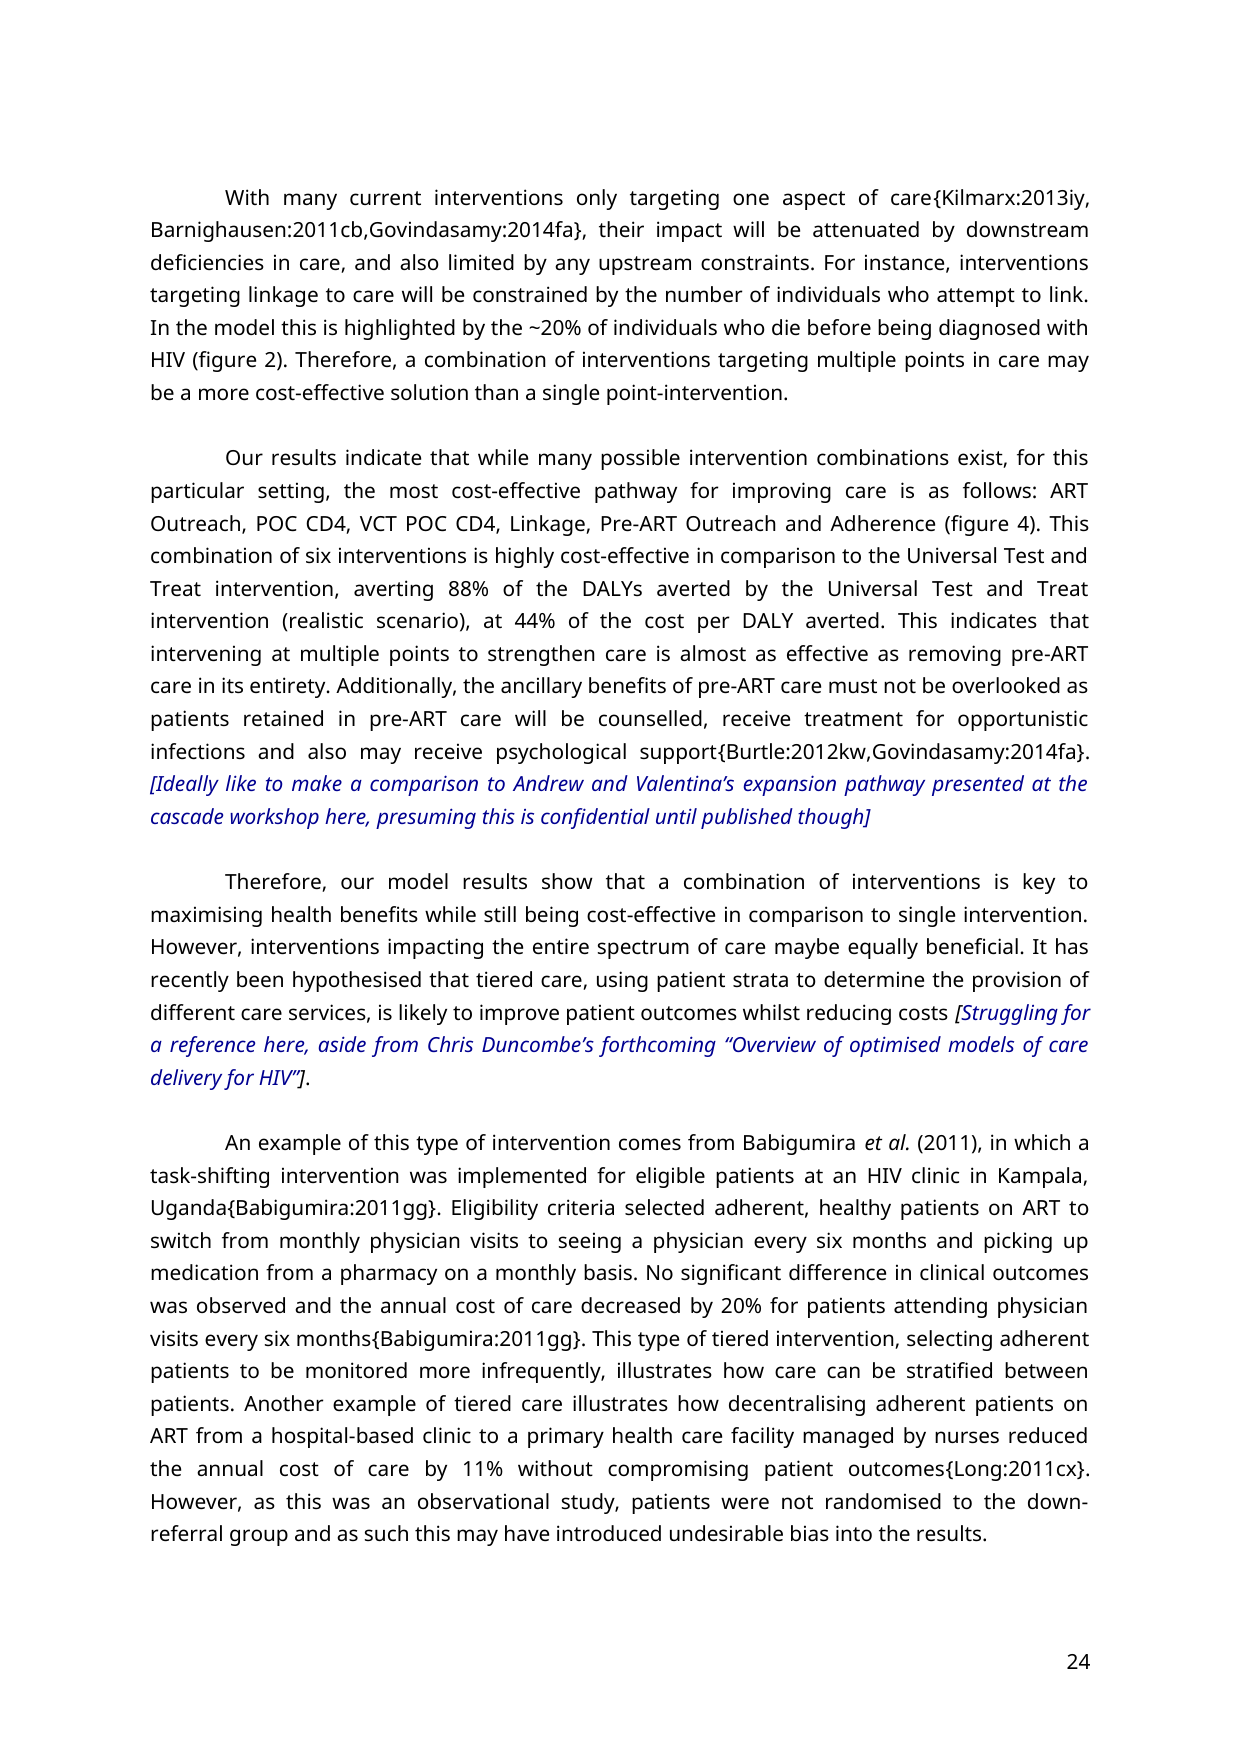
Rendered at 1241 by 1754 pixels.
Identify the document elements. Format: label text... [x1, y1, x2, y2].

text Our results indicate that while many possible intervention combinations exist, for this particular setting, the most cost-effective pathway for improving care is as follows: ART Outreach, POC CD4, VCT POC CD4, Linkage, Pre-ART Outreach and Adherence (figure 4). This combination of six interventions is highly cost-effective in comparison to the Universal Test and Treat intervention, averting 88% of the DALYs averted by the Universal Test and Treat intervention (realistic scenario), at 44% of the cost per DALY averted. This indicates that intervening at multiple points to strengthen care is almost as effective as removing pre-ART care in its entirety. Additionally, the ancillary benefits of pre-ART care must not be overlooked as patients retained in pre-ART care will be counselled, receive treatment for opportunistic infections and also may receive psychological support{Burtle:2012kw,Govindasamy:2014fa}. [Ideally like to make a comparison to Andrew and Valentina’s expansion pathway presented at the cascade workshop here, presuming this is confidential until published though] [150, 443, 1090, 831]
text Therefore, our model results show that a combination of interventions is key to maximising health benefits while still being cost-effective in comparison to single intervention. However, interventions impacting the entire spectrum of care maybe equally beneficial. It has recently been hypothesised that tiered care, using patient strata to determine the provision of different care services, is likely to improve patient outcomes whilst reducing costs [Struggling for a reference here, aside from Chris Duncombe’s forthcoming “Overview of optimised models of care delivery for HIV”]. [150, 867, 1090, 1091]
text An example of this type of intervention comes from Babigumira et al. (2011), in which a task-shifting intervention was implemented for eligible patients at an HIV clinic in Kampala, Uganda{Babigumira:2011gg}. Eligibility criteria selected adherent, healthy patients on ART to switch from monthly physician visits to seeing a physician every six months and picking up medication from a pharmacy on a monthly basis. No significant difference in clinical outcomes was observed and the annual cost of care decreased by 20% for patients attending physician visits every six months{Babigumira:2011gg}. This type of tiered intervention, selecting adherent patients to be monitored more infrequently, illustrates how care can be stratified between patients. Another example of tiered care illustrates how decentralising adherent patients on ART from a hospital-based clinic to a primary health care facility managed by nurses reduced the annual cost of care by 11% without compromising patient outcomes{Long:2011cx}. However, as this was an observational study, patients were not randomised to the down-referral group and as such this may have introduced undesirable bias into the results. [150, 1128, 1090, 1548]
text With many current interventions only targeting one aspect of care{Kilmarx:2013iy, Barnighausen:2011cb,Govindasamy:2014fa}, their impact will be attenuated by downstream deficiencies in care, and also limited by any upstream constraints. For instance, interventions targeting linkage to care will be constrained by the number of individuals who attempt to link. In the model this is highlighted by the ~20% of individuals who die before being diagnosed with HIV (figure 2). Therefore, a combination of interventions targeting multiple points in care may be a more cost-effective solution than a single point-intervention. [150, 183, 1090, 407]
